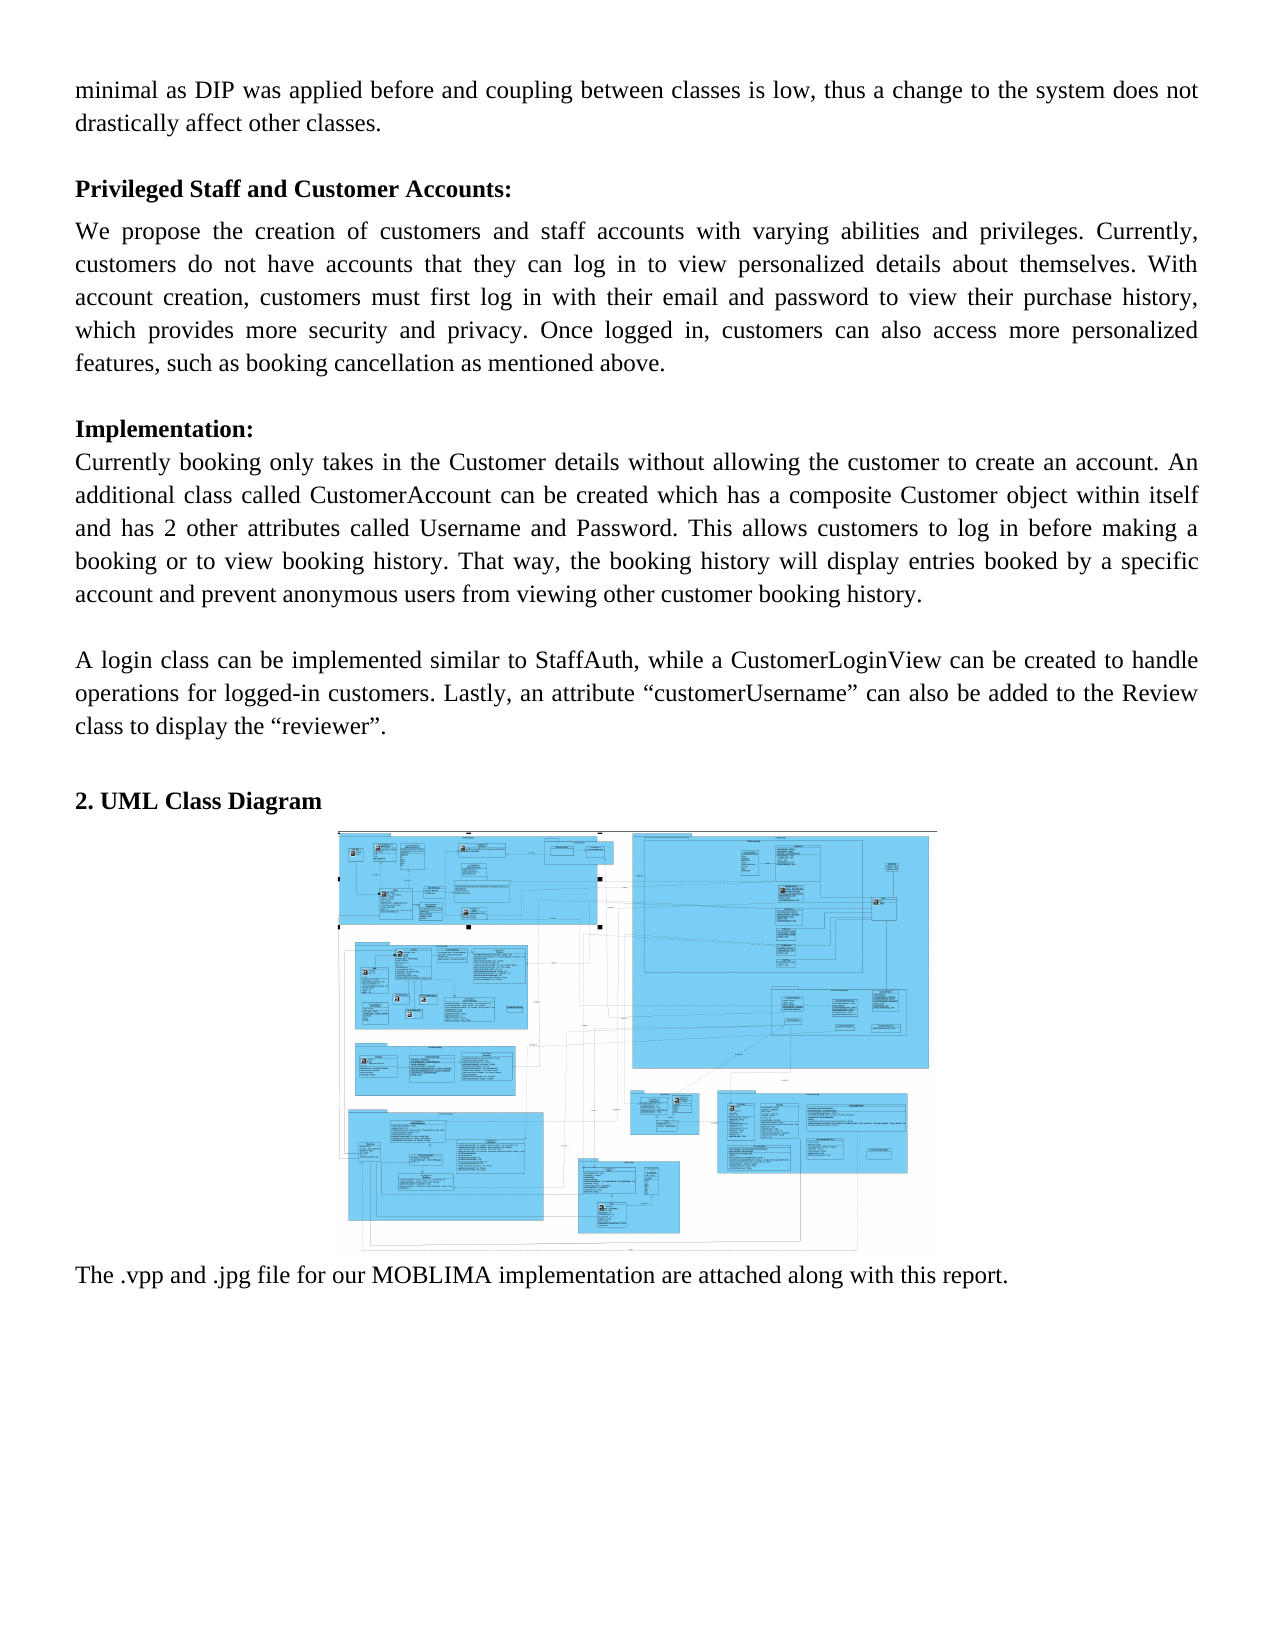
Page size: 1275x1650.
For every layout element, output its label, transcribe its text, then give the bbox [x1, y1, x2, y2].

text The .vpp and .jpg file for our MOBLIMA implementation are attached along with this report. [75, 1260, 1200, 1289]
subtitle 2. UML Class Diagram [75, 786, 1200, 814]
text Implementation: [75, 414, 1200, 443]
picture [337, 831, 938, 1257]
text A login class can be implemented similar to StaffAuth, while a CustomerLoginView can be created to handle operations for logged-in customers. Lastly, an attribute “customerUsername” can also be added to the Review class to display the “reviewer”. [75, 645, 1200, 740]
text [75, 75, 1200, 137]
subtitle Privileged Staff and Customer Accounts: [75, 174, 1200, 203]
text We propose the creation of customers and staff accounts with varying abilities and privileges. Currently, customers do not have accounts that they can log in to view personalized details about themselves. With account creation, customers must first log in with their email and password to view their purchase history, which provides more security and privacy. Once logged in, customers can also access more personalized features, such as booking cancellation as mentioned above. [75, 216, 1200, 377]
text Currently booking only takes in the Customer details without allowing the customer to create an account. An additional class called CustomerAccount can be created which has a composite Customer object within itself and has 2 other attributes called Username and Password. This allows customers to log in before making a booking or to view booking history. That way, the booking history will display entries booked by a specific account and prevent anonymous users from viewing other customer booking history. [75, 447, 1200, 608]
